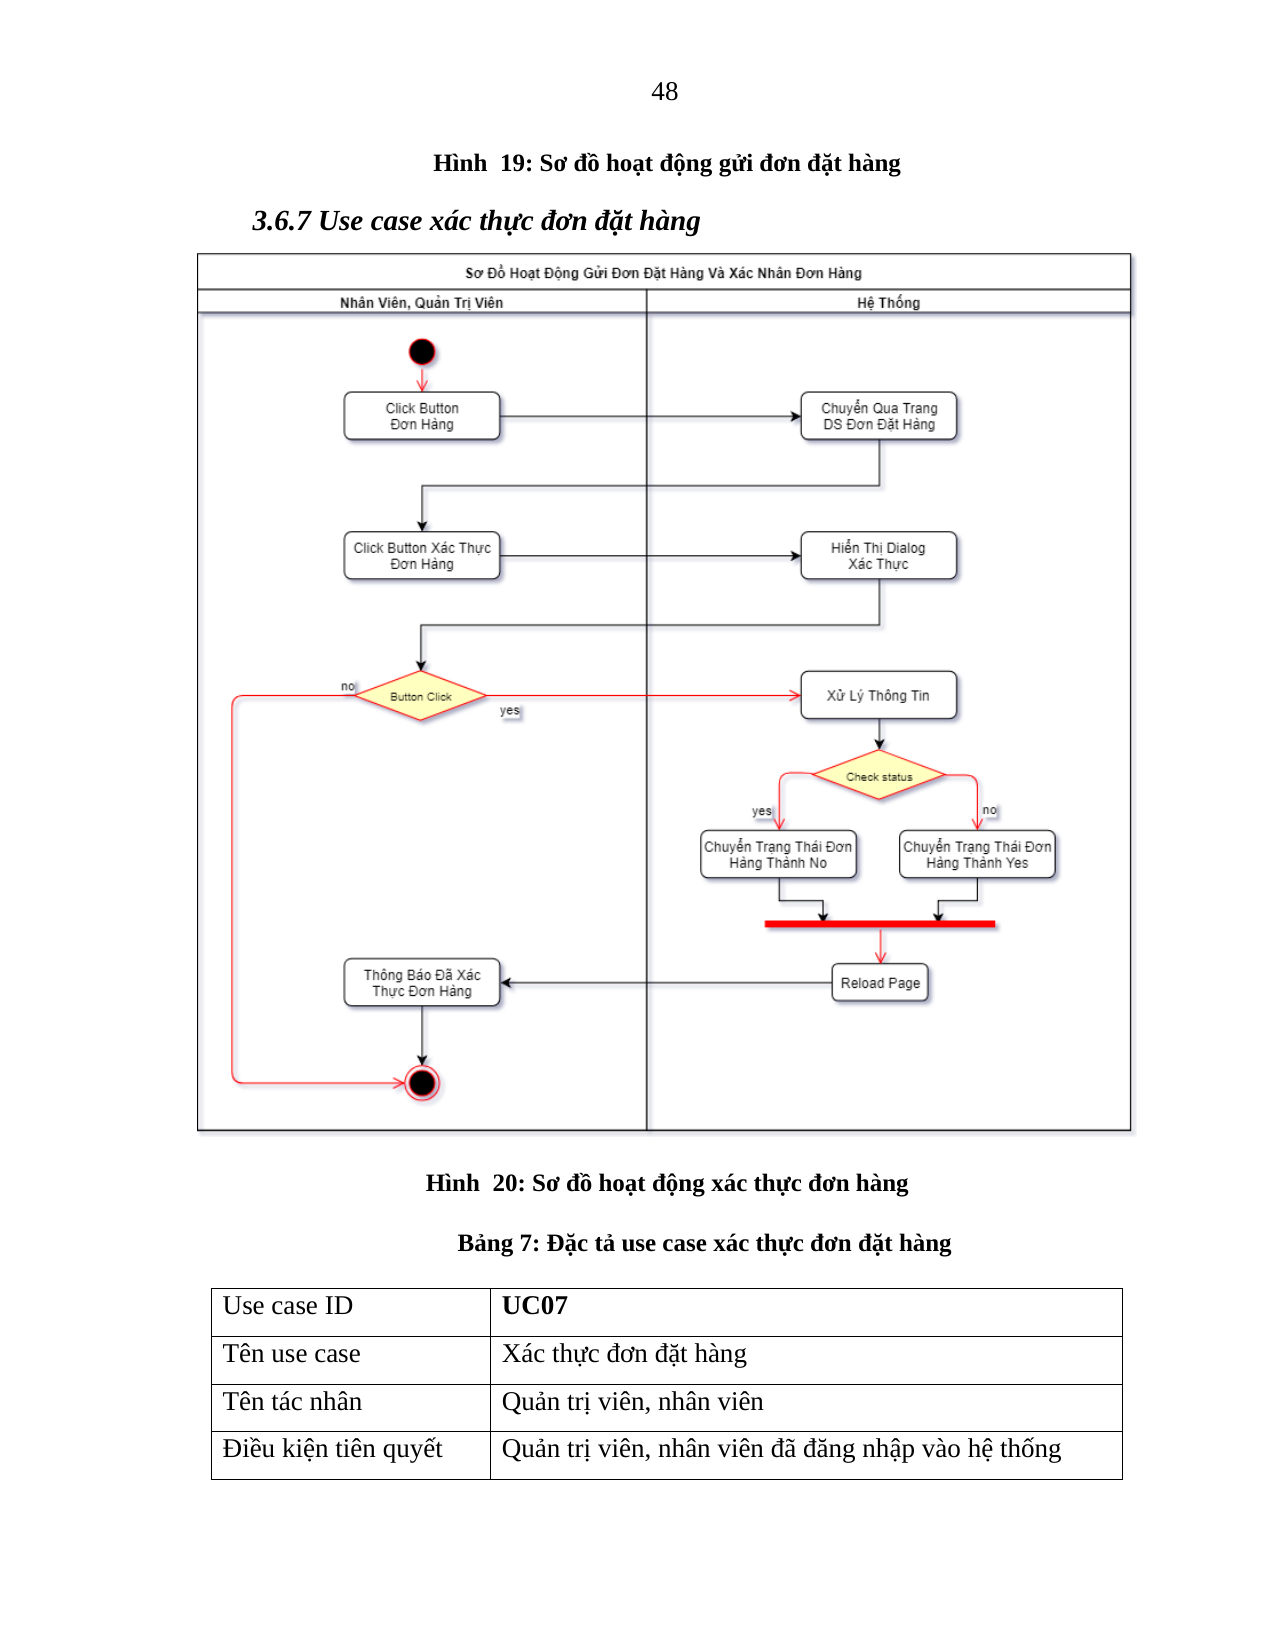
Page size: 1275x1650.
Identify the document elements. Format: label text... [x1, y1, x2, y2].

table_cell Điều kiện tiên quyết [212, 1432, 490, 1479]
table_cell Tên use case [212, 1337, 490, 1383]
text Hình 19: Sơ đồ hoạt động gửi đơn đặt hàng [177, 148, 1157, 176]
table_cell Quản trị viên, nhân viên [491, 1385, 1122, 1431]
table_cell Quản trị viên, nhân viên đã đăng nhập vào hệ thống [491, 1432, 1122, 1479]
text Hình 20: Sơ đồ hoạt động xác thực đơn hàng [177, 1168, 1157, 1197]
table_header Use case ID [212, 1289, 490, 1336]
picture [197, 253, 1137, 1137]
text Bảng 7: Đặc tả use case xác thực đơn đặt hàng [177, 1228, 1157, 1257]
table_cell Tên tác nhân [212, 1385, 490, 1431]
table_header UC07 [491, 1289, 1122, 1336]
table_cell Xác thực đơn đặt hàng [491, 1337, 1122, 1383]
subtitle 3.6.7 Use case xác thực đơn đặt hàng [177, 203, 1157, 237]
